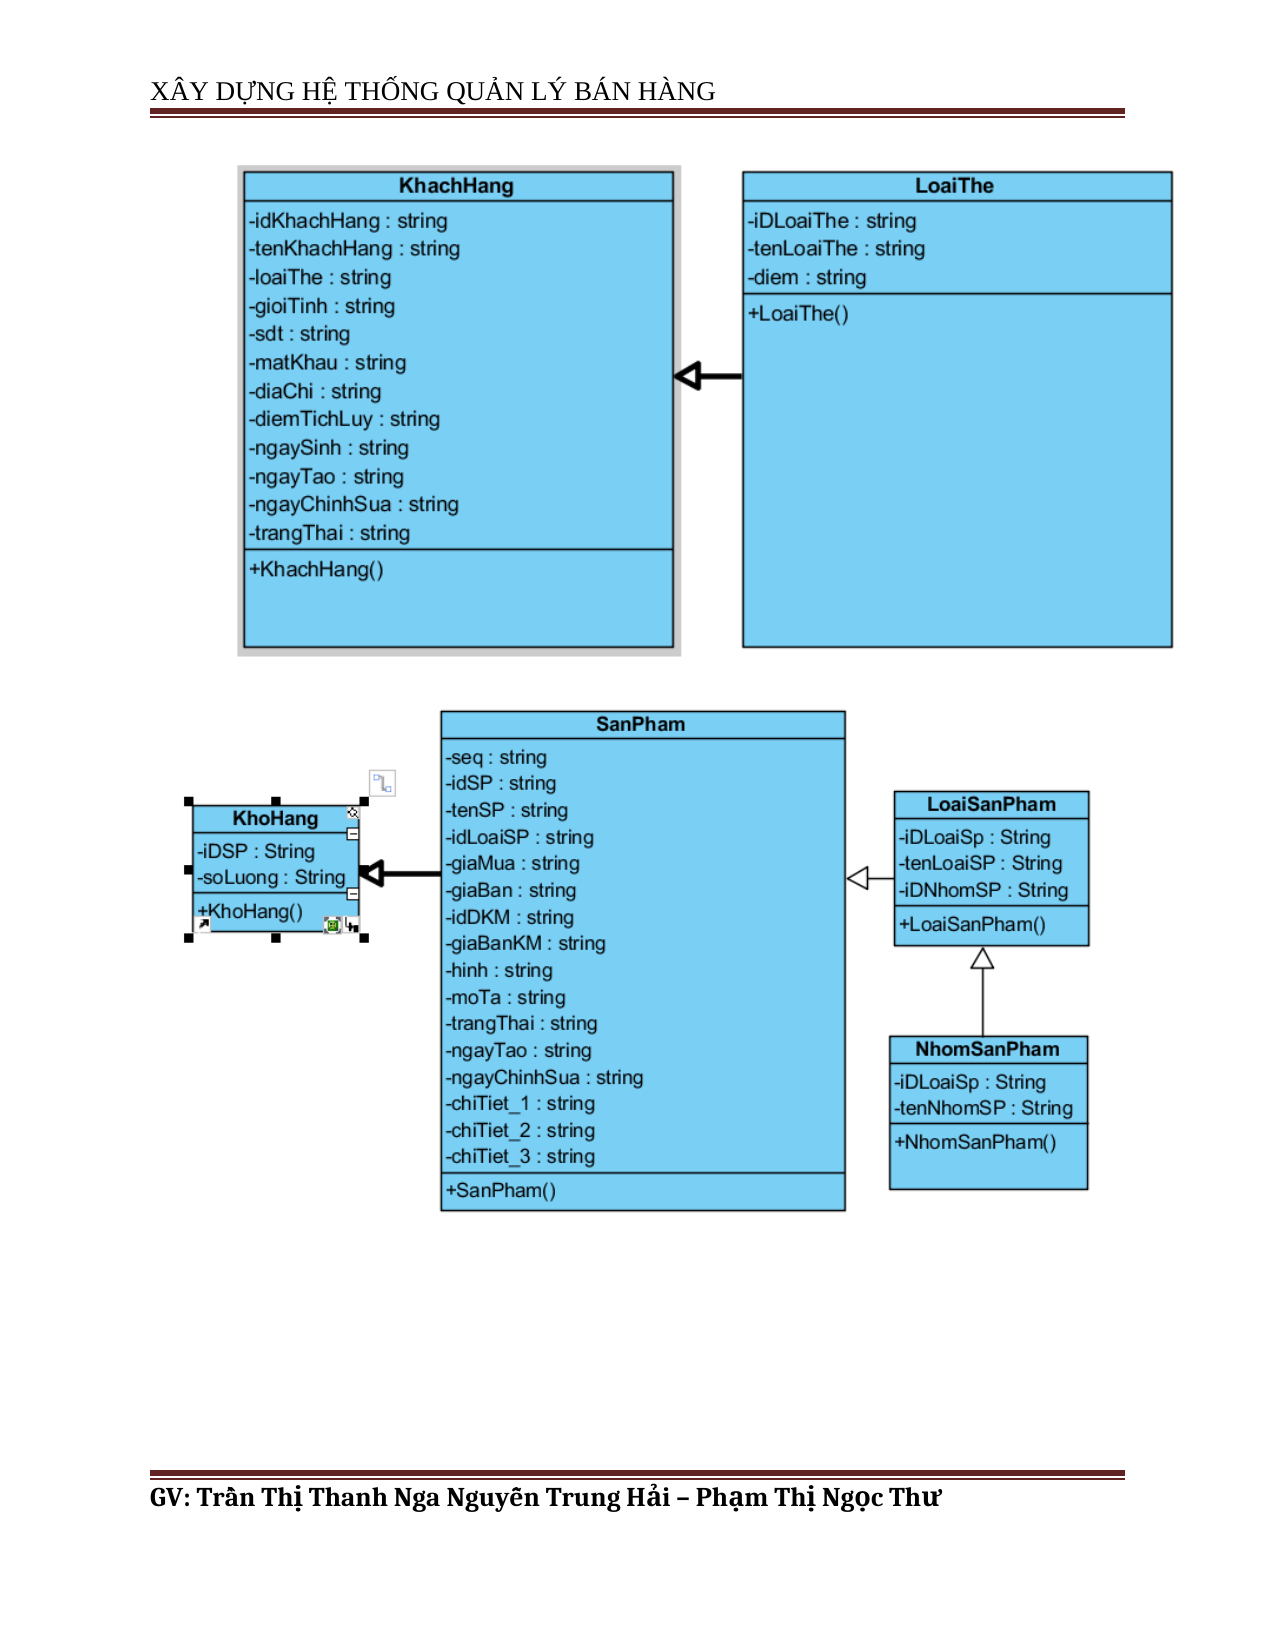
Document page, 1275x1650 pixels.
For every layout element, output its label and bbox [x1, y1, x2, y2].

picture [225, 150, 1199, 683]
picture [150, 698, 1125, 1236]
